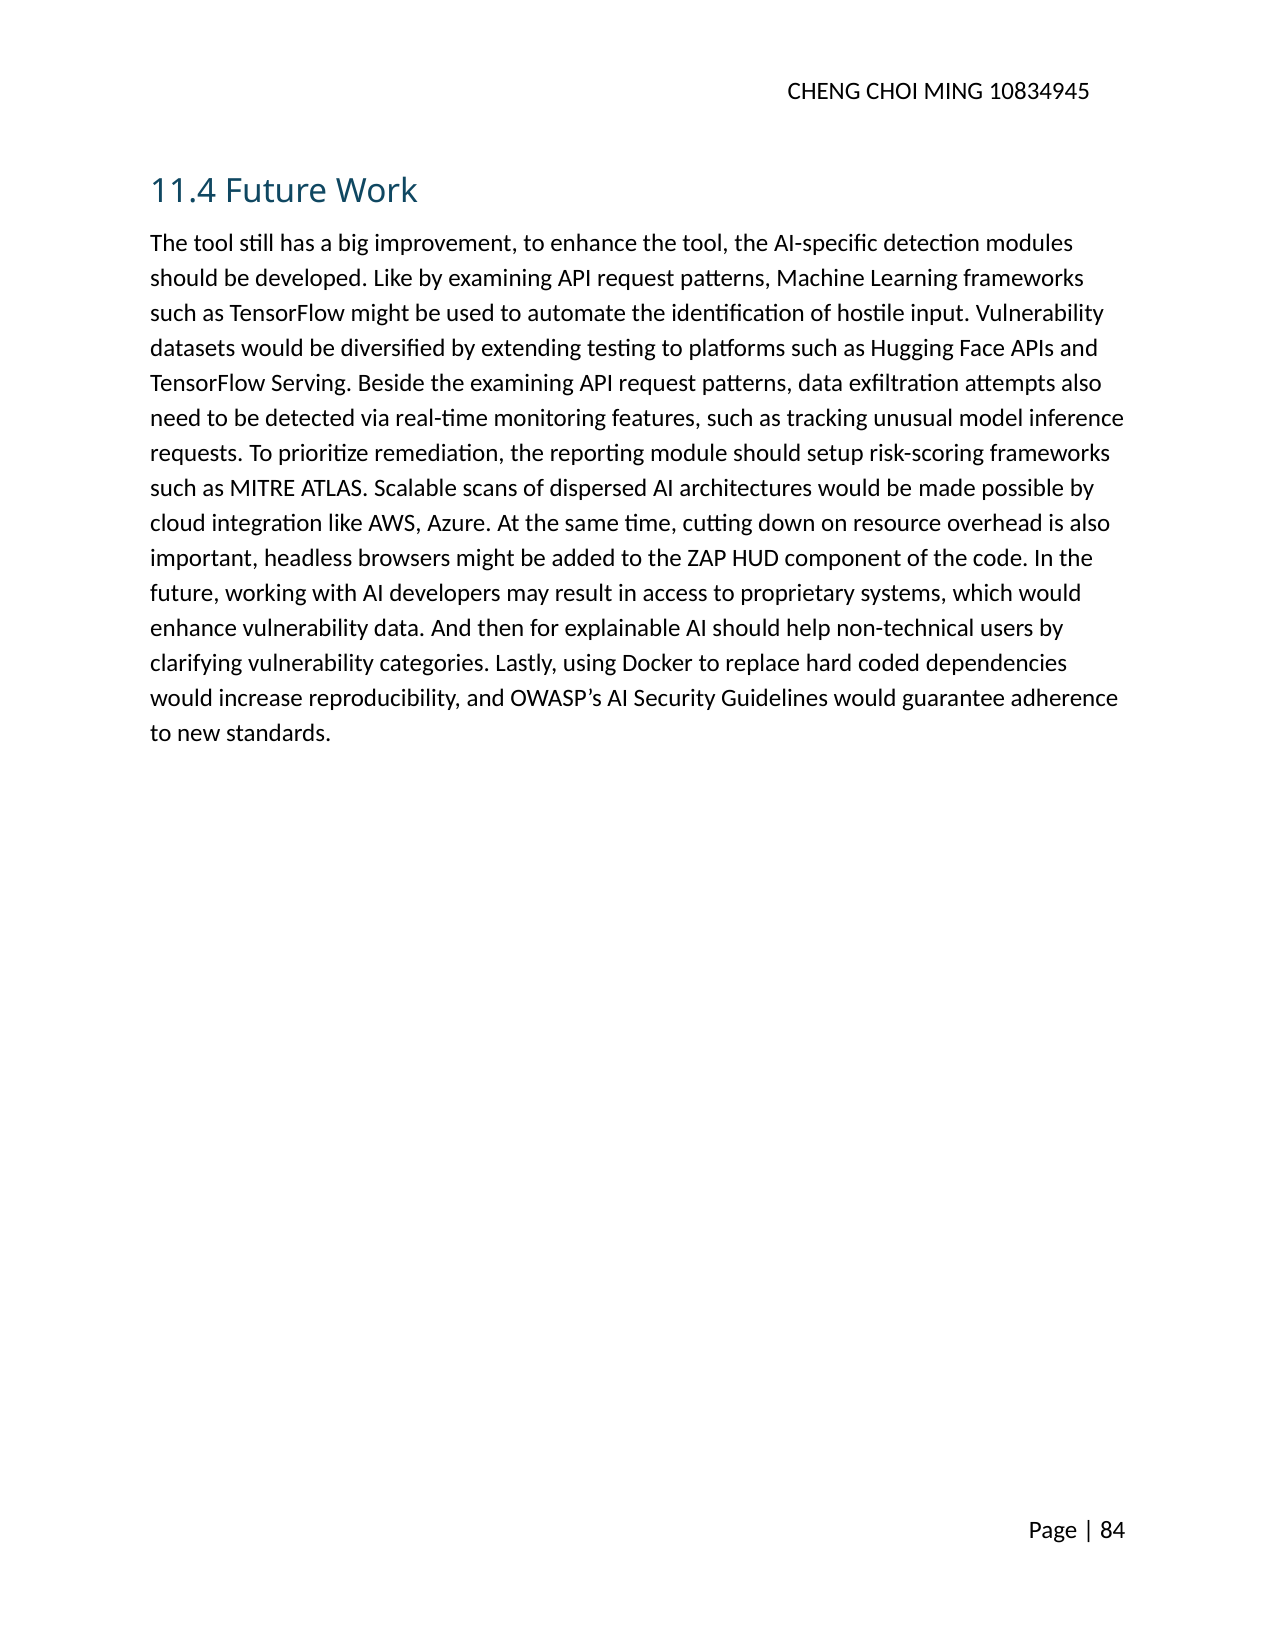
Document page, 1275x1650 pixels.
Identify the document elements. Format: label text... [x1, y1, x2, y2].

subtitle 11.4 Future Work [150, 167, 1125, 212]
text The tool still has a big improvement, to enhance the tool, the AI-specific detection modules should be developed. Like by examining API request patterns, Machine Learning frameworks such as TensorFlow might be used to automate the identification of hostile input. Vulnerability datasets would be diversified by extending testing to platforms such as Hugging Face APIs and TensorFlow Serving. Beside the examining API request patterns, data exfiltration attempts also need to be detected via real-time monitoring features, such as tracking unusual model inference requests. To prioritize remediation, the reporting module should setup risk-scoring frameworks such as MITRE ATLAS. Scalable scans of dispersed AI architectures would be made possible by cloud integration like AWS, Azure. At the same time, cutting down on resource overhead is also important, headless browsers might be added to the ZAP HUD component of the code. In the future, working with AI developers may result in access to proprietary systems, which would enhance vulnerability data. And then for explainable AI should help non-technical users by clarifying vulnerability categories. Lastly, using Docker to replace hard coded dependencies would increase reproducibility, and OWASP’s AI Security Guidelines would guarantee adherence to new standards. [150, 227, 1125, 748]
